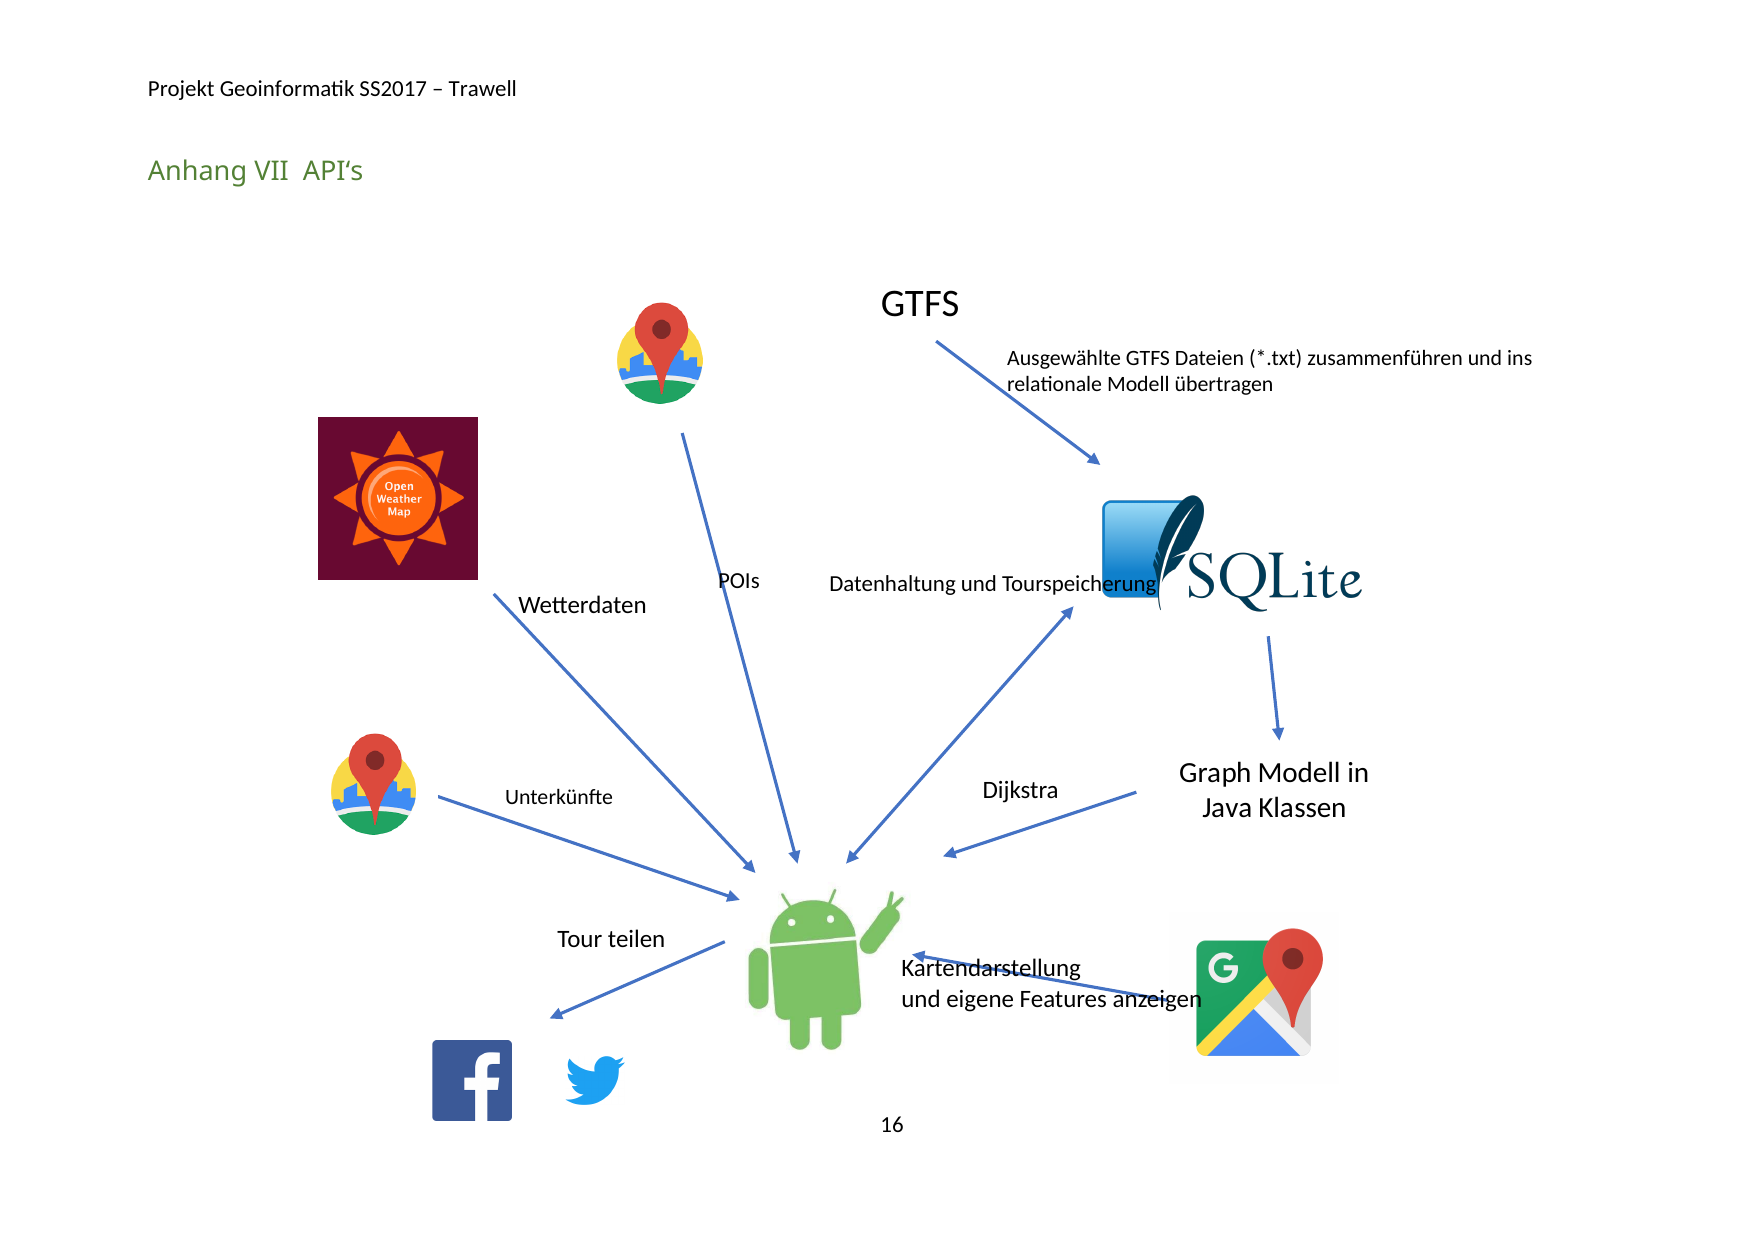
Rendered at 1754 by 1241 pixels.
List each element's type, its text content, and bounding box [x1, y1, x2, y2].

subtitle Anhang VII API‘s [148, 152, 1636, 189]
